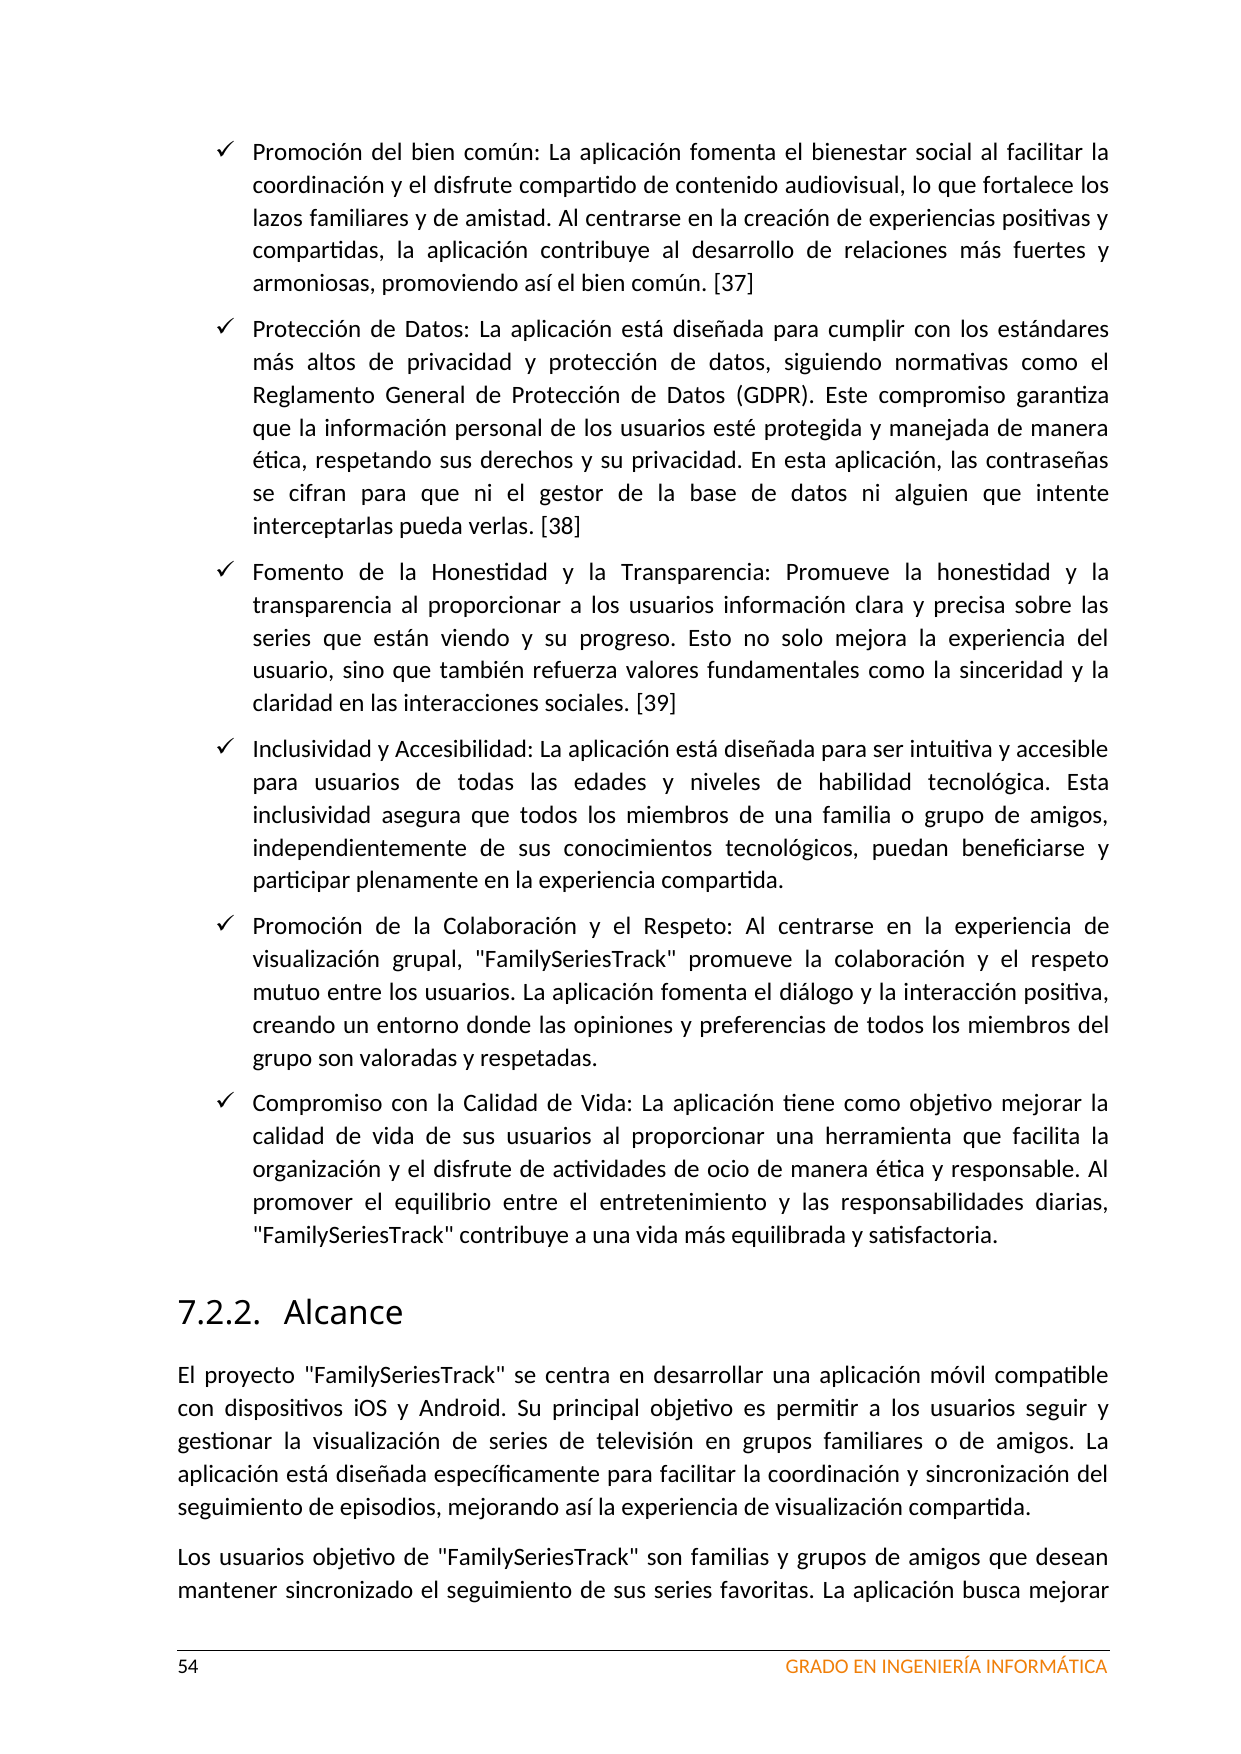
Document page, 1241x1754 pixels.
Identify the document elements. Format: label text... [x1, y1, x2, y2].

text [177, 1541, 1110, 1604]
list Promoción de la Colaboración y el Respeto: Al centrarse en la experiencia de visualización grupal, "FamilySeriesTrack" promueve la colaboración y el respeto mutuo entre los usuarios. La aplicación fomenta el diálogo y la interacción positiva, creando un entorno donde las opiniones y preferencias de todos los miembros del grupo son valoradas y respetadas. [215, 910, 1110, 1072]
list Inclusividad y Accesibilidad: La aplicación está diseñada para ser intuitiva y accesible para usuarios de todas las edades y niveles de habilidad tecnológica. Esta inclusividad asegura que todos los miembros de una familia o grupo de amigos, independientemente de sus conocimientos tecnológicos, puedan beneficiarse y participar plenamente en la experiencia compartida. [215, 733, 1110, 895]
list Protección de Datos: La aplicación está diseñada para cumplir con los estándares más altos de privacidad y protección de datos, siguiendo normativas como el Reglamento General de Protección de Datos (GDPR). Este compromiso garantiza que la información personal de los usuarios esté protegida y manejada de manera ética, respetando sus derechos y su privacidad. En esta aplicación, las contraseñas se cifran para que ni el gestor de la base de datos ni alguien que intente interceptarlas pueda verlas. [215, 313, 1110, 541]
subtitle Alcance [177, 1289, 1110, 1334]
text El proyecto "FamilySeriesTrack" se centra en desarrollar una aplicación móvil compatible con dispositivos iOS y Android. Su principal objetivo es permitir a los usuarios seguir y gestionar la visualización de series de televisión en grupos familiares o de amigos. La aplicación está diseñada específicamente para facilitar la coordinación y sincronización del seguimiento de episodios, mejorando así la experiencia de visualización compartida. [177, 1359, 1110, 1522]
list Promoción del bien común: La aplicación fomenta el bienestar social al facilitar la coordinación y el disfrute compartido de contenido audiovisual, lo que fortalece los lazos familiares y de amistad. Al centrarse en la creación de experiencias positivas y compartidas, la aplicación contribuye al desarrollo de relaciones más fuertes y armoniosas, promoviendo así el bien común. [215, 136, 1110, 298]
list Fomento de la Honestidad y la Transparencia: Promueve la honestidad y la transparencia al proporcionar a los usuarios información clara y precisa sobre las series que están viendo y su progreso. Esto no solo mejora la experiencia del usuario, sino que también refuerza valores fundamentales como la sinceridad y la claridad en las interacciones sociales. [215, 556, 1110, 718]
list Compromiso con la Calidad de Vida: La aplicación tiene como objetivo mejorar la calidad de vida de sus usuarios al proporcionar una herramienta que facilita la organización y el disfrute de actividades de ocio de manera ética y responsable. Al promover el equilibrio entre el entretenimiento y las responsabilidades diarias, "FamilySeriesTrack" contribuye a una vida más equilibrada y satisfactoria. [215, 1087, 1110, 1249]
